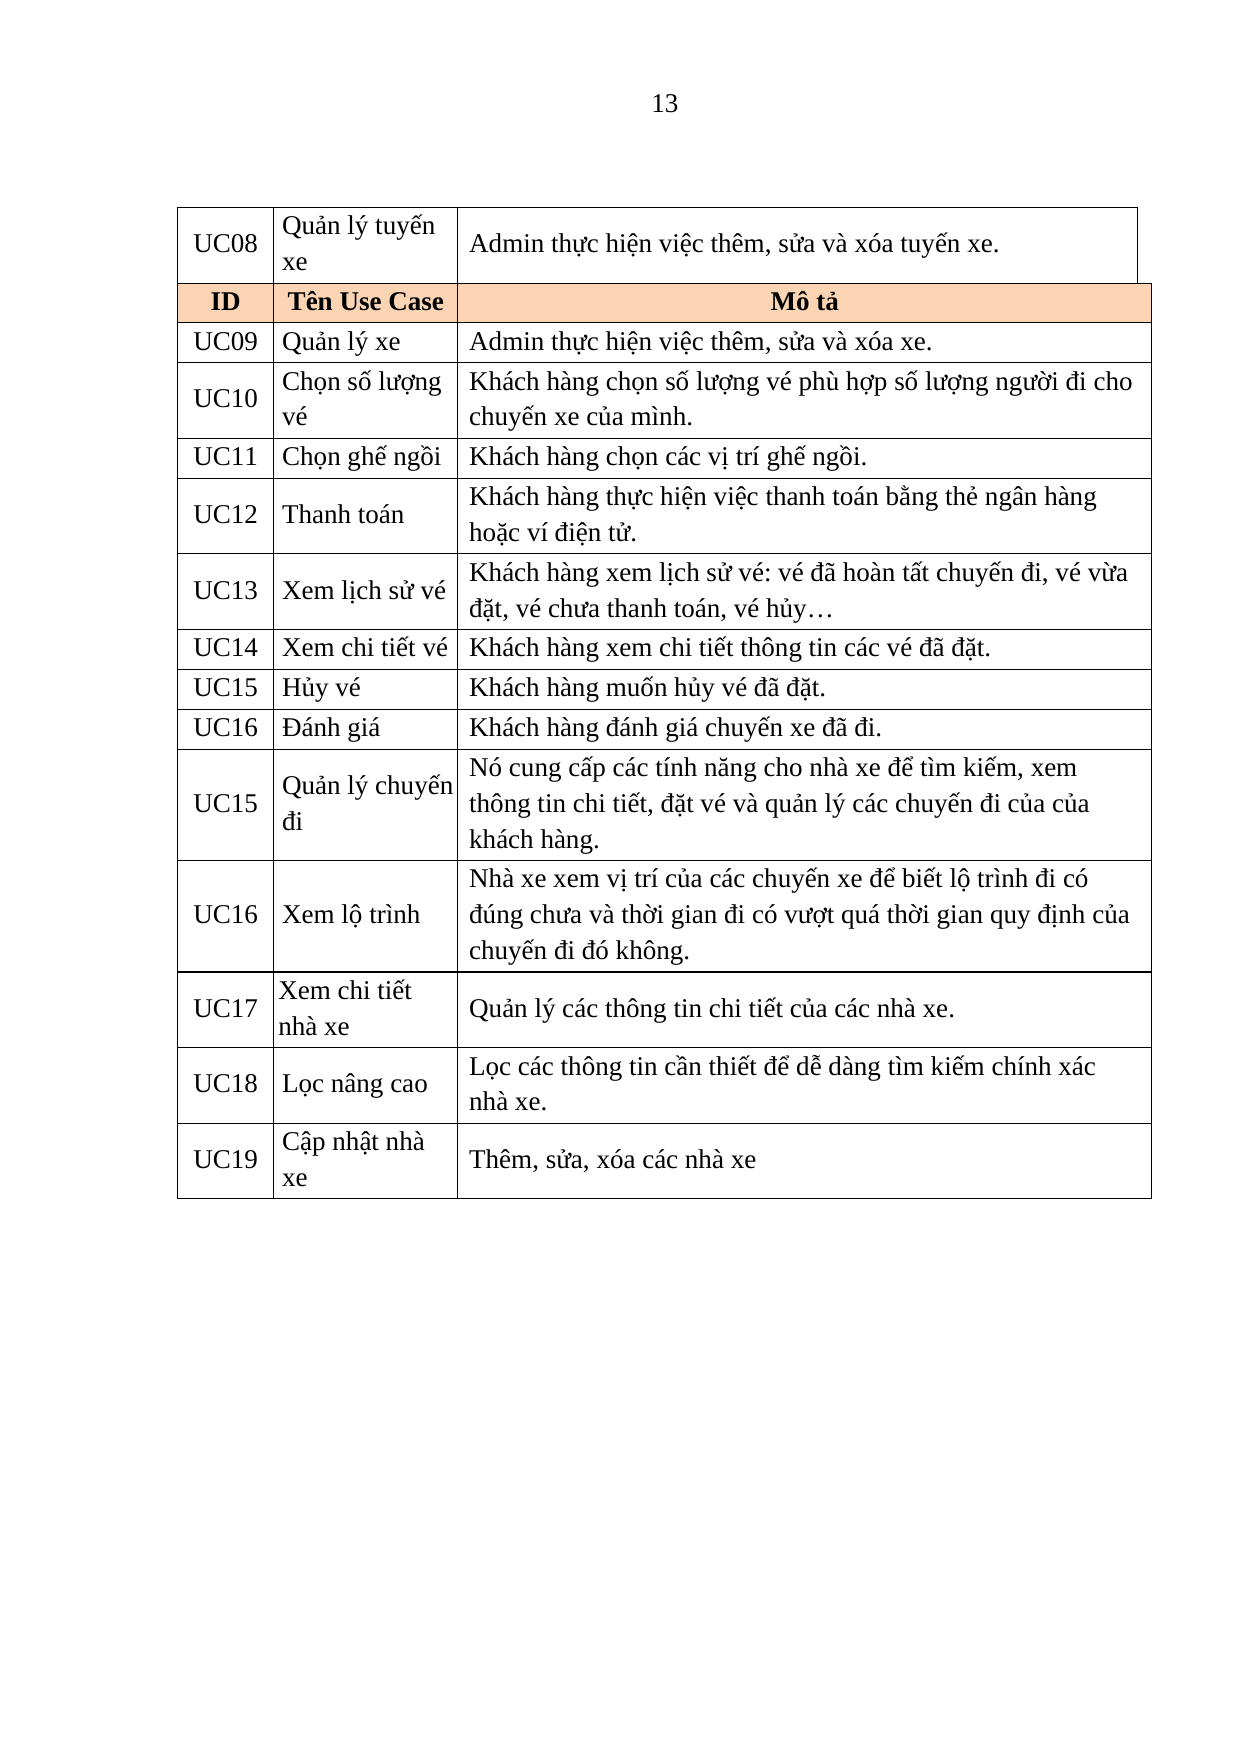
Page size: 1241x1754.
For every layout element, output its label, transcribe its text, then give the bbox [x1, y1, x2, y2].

table_cell Tên Use Case [274, 284, 457, 322]
table_cell Chọn số lượng vé [274, 363, 457, 438]
table_cell UC18 [178, 1048, 273, 1123]
table_cell Xem chi tiết nhà xe [274, 973, 457, 1047]
table_cell UC19 [178, 1124, 273, 1198]
table_cell Khách hàng xem chi tiết thông tin các vé đã đặt. [458, 630, 1151, 669]
table_cell UC17 [178, 973, 273, 1047]
table_cell Admin thực hiện việc thêm, sửa và xóa xe. [458, 323, 1151, 362]
table_cell Nó cung cấp các tính năng cho nhà xe để tìm kiếm, xem thông tin chi tiết, đặt vé và quản lý các chuyến đi của của khách hàng. [458, 750, 1151, 860]
table_cell Lọc nâng cao [274, 1048, 457, 1123]
table_cell Khách hàng đánh giá chuyến xe đã đi. [458, 710, 1151, 749]
table_cell Nhà xe xem vị trí của các chuyến xe để biết lộ trình đi có đúng chưa và thời gian đi có vượt quá thời gian quy định của chuyến đi đó không. [458, 861, 1151, 971]
table_cell Mô tả [458, 284, 1151, 322]
table_cell Admin thực hiện việc thêm, sửa và xóa tuyến xe. [458, 208, 1137, 282]
table_cell UC10 [178, 363, 273, 438]
table_cell Xem lịch sử vé [274, 554, 457, 629]
table_cell UC16 [178, 861, 273, 971]
table_cell Xem lộ trình [274, 861, 457, 971]
table_cell UC09 [178, 323, 273, 362]
table_cell Quản lý xe [274, 323, 457, 362]
table_cell UC12 [178, 479, 273, 553]
table_cell Quản lý các thông tin chi tiết của các nhà xe. [458, 973, 1151, 1047]
table_cell Cập nhật nhà xe [274, 1124, 457, 1198]
table_cell Khách hàng chọn số lượng vé phù hợp số lượng người đi cho chuyến xe của mình. [458, 363, 1151, 438]
table_cell UC15 [178, 670, 273, 709]
table_cell UC08 [178, 208, 273, 282]
table_cell Khách hàng muốn hủy vé đã đặt. [458, 670, 1151, 709]
table_cell Khách hàng chọn các vị trí ghế ngồi. [458, 439, 1151, 478]
table_cell Thêm, sửa, xóa các nhà xe [458, 1124, 1151, 1198]
table_cell Quản lý chuyến đi [274, 750, 457, 860]
table_cell Lọc các thông tin cần thiết để dễ dàng tìm kiếm chính xác nhà xe. [458, 1048, 1151, 1123]
table_cell UC16 [178, 710, 273, 749]
table_cell Đánh giá [274, 710, 457, 749]
table_cell Khách hàng thực hiện việc thanh toán bằng thẻ ngân hàng hoặc ví điện tử. [458, 479, 1151, 553]
table_cell Chọn ghế ngồi [274, 439, 457, 478]
table_cell UC14 [178, 630, 273, 669]
table_cell Quản lý tuyến xe [274, 208, 457, 282]
table_cell UC15 [178, 750, 273, 860]
table_cell Thanh toán [274, 479, 457, 553]
table_cell UC13 [178, 554, 273, 629]
table_cell UC11 [178, 439, 273, 478]
table_cell Xem chi tiết vé [274, 630, 457, 669]
table_cell Hủy vé [274, 670, 457, 709]
table_cell Khách hàng xem lịch sử vé: vé đã hoàn tất chuyến đi, vé vừa đặt, vé chưa thanh toán, vé hủy… [458, 554, 1151, 629]
table_cell ID [178, 284, 273, 322]
